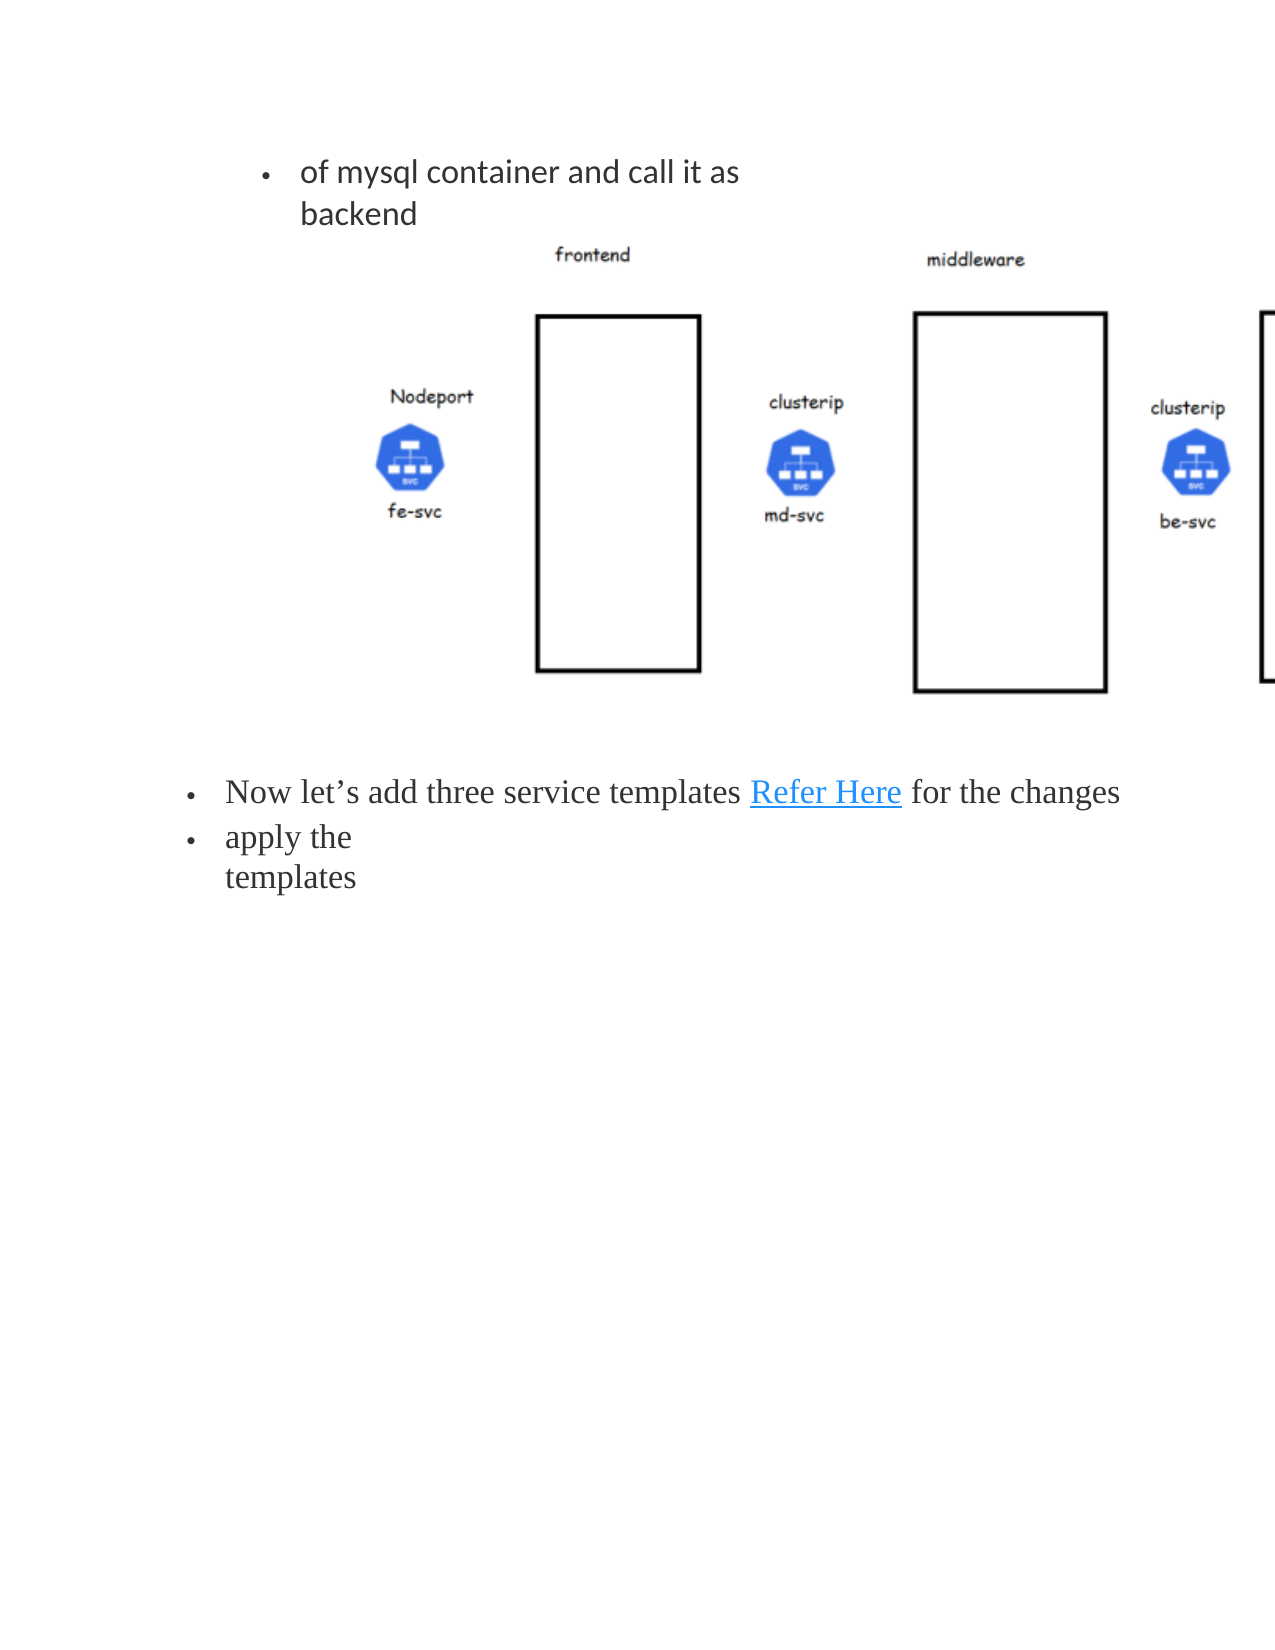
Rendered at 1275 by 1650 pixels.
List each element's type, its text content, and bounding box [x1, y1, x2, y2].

picture [300, 233, 1275, 767]
list Now let’s add three service templates Refer Here for the changes [187, 772, 1125, 811]
list apply the templates [187, 816, 1125, 895]
